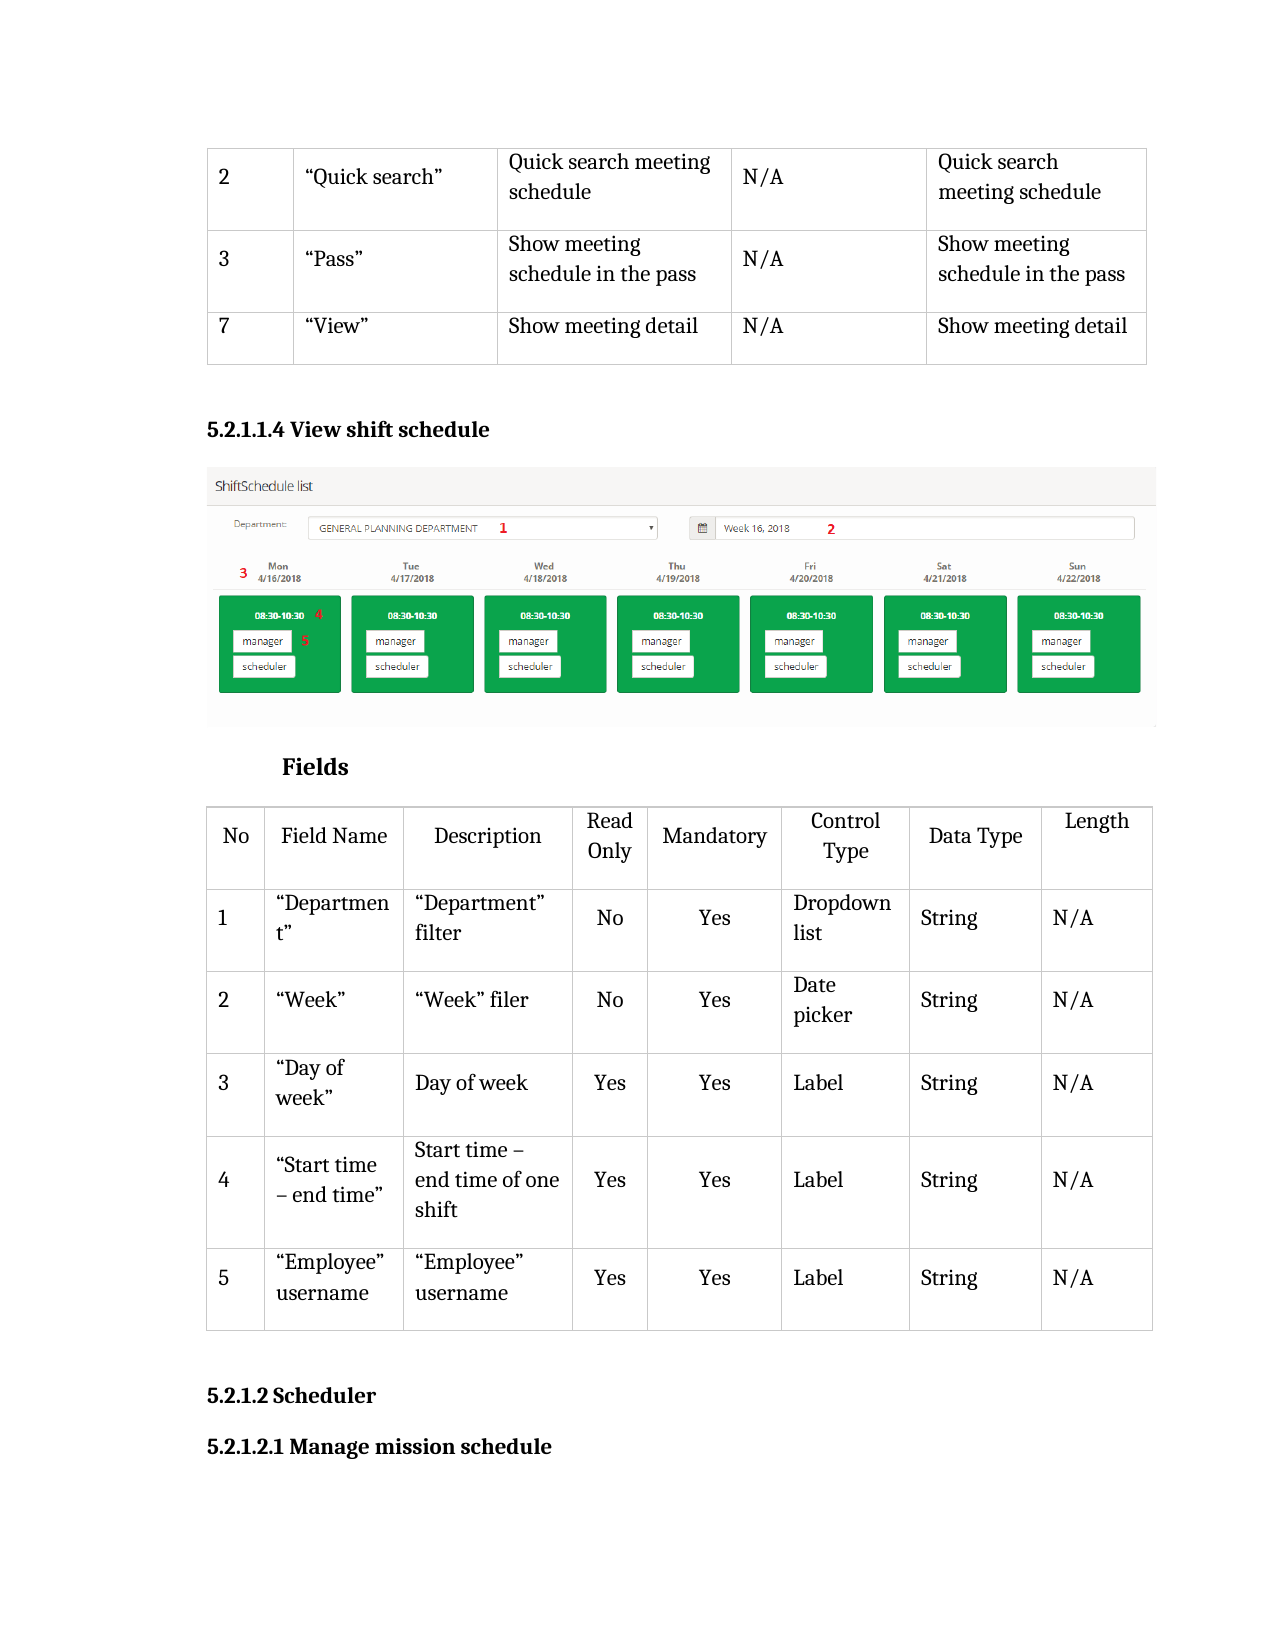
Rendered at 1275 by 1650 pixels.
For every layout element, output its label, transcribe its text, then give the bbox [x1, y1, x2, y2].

table_cell N/A [732, 231, 926, 312]
table_cell Start time – end time of one shift [404, 1137, 572, 1248]
table_header Length [1042, 808, 1152, 889]
table_cell String [910, 890, 1041, 971]
table_cell Yes [573, 1137, 647, 1248]
table_cell Show meeting detail [498, 313, 731, 364]
table_cell “Quick search” [294, 149, 497, 230]
table_cell “Employee” username [404, 1249, 572, 1330]
table_cell 2 [208, 149, 293, 230]
picture [206, 467, 1157, 728]
table_header Data Type [910, 808, 1041, 889]
table_cell “Start time – end time” [265, 1137, 403, 1248]
table_cell N/A [1042, 1137, 1152, 1248]
table_cell Show meeting detail [927, 313, 1146, 364]
table_cell Show meeting schedule in the pass [498, 231, 731, 312]
text 5.2.1.2.1 Manage mission schedule [207, 1433, 1157, 1460]
table_cell Label [782, 1054, 909, 1136]
table_cell Label [782, 1249, 909, 1330]
table_cell Label [782, 1137, 909, 1248]
table_cell Show meeting schedule in the pass [927, 231, 1146, 312]
table_cell “Employee” username [265, 1249, 403, 1330]
table_cell 5 [207, 1249, 264, 1330]
table_cell No [573, 972, 647, 1053]
table_cell N/A [1042, 1054, 1152, 1136]
table_cell String [910, 1054, 1041, 1136]
table_cell “Pass” [294, 231, 497, 312]
table_cell Yes [648, 890, 781, 971]
table_cell 7 [208, 313, 293, 364]
table_cell N/A [1042, 972, 1152, 1053]
text Fields [282, 753, 1157, 781]
table_cell String [910, 1249, 1041, 1330]
table_cell 3 [207, 1054, 264, 1136]
table_header Field Name [265, 808, 403, 889]
table_cell Date picker [782, 972, 909, 1053]
table_cell Yes [573, 1249, 647, 1330]
table_cell Quick search meeting schedule [927, 149, 1146, 230]
table_cell N/A [732, 149, 926, 230]
table_cell N/A [732, 313, 926, 364]
table_cell “Week” filer [404, 972, 572, 1053]
table_cell No [573, 890, 647, 971]
table_cell Yes [573, 1054, 647, 1136]
text 5.2.1.1.4 View shift schedule [207, 416, 1157, 443]
table_cell 3 [208, 231, 293, 312]
table_cell “Week” [265, 972, 403, 1053]
table_cell N/A [1042, 1249, 1152, 1330]
table_cell 2 [207, 972, 264, 1053]
table_header Description [404, 808, 572, 889]
table_cell Day of week [404, 1054, 572, 1136]
table_cell Dropdown list [782, 890, 909, 971]
table_cell String [910, 972, 1041, 1053]
table_cell Yes [648, 1249, 781, 1330]
table_cell N/A [1042, 890, 1152, 971]
table_cell “Department” [265, 890, 403, 971]
table_cell Yes [648, 972, 781, 1053]
table_header Mandatory [648, 808, 781, 889]
text 5.2.1.2 Scheduler [207, 1382, 1157, 1409]
table_cell Quick search meeting schedule [498, 149, 731, 230]
table_cell 1 [207, 890, 264, 971]
table_cell “View” [294, 313, 497, 364]
table_header Read Only [573, 808, 647, 889]
table_header Control Type [782, 808, 909, 889]
table_cell 4 [207, 1137, 264, 1248]
table_cell “Day of week” [265, 1054, 403, 1136]
table_cell Yes [648, 1054, 781, 1136]
table_header No [207, 808, 264, 889]
table_cell Yes [648, 1137, 781, 1248]
table_cell String [910, 1137, 1041, 1248]
table_cell “Department” filter [404, 890, 572, 971]
